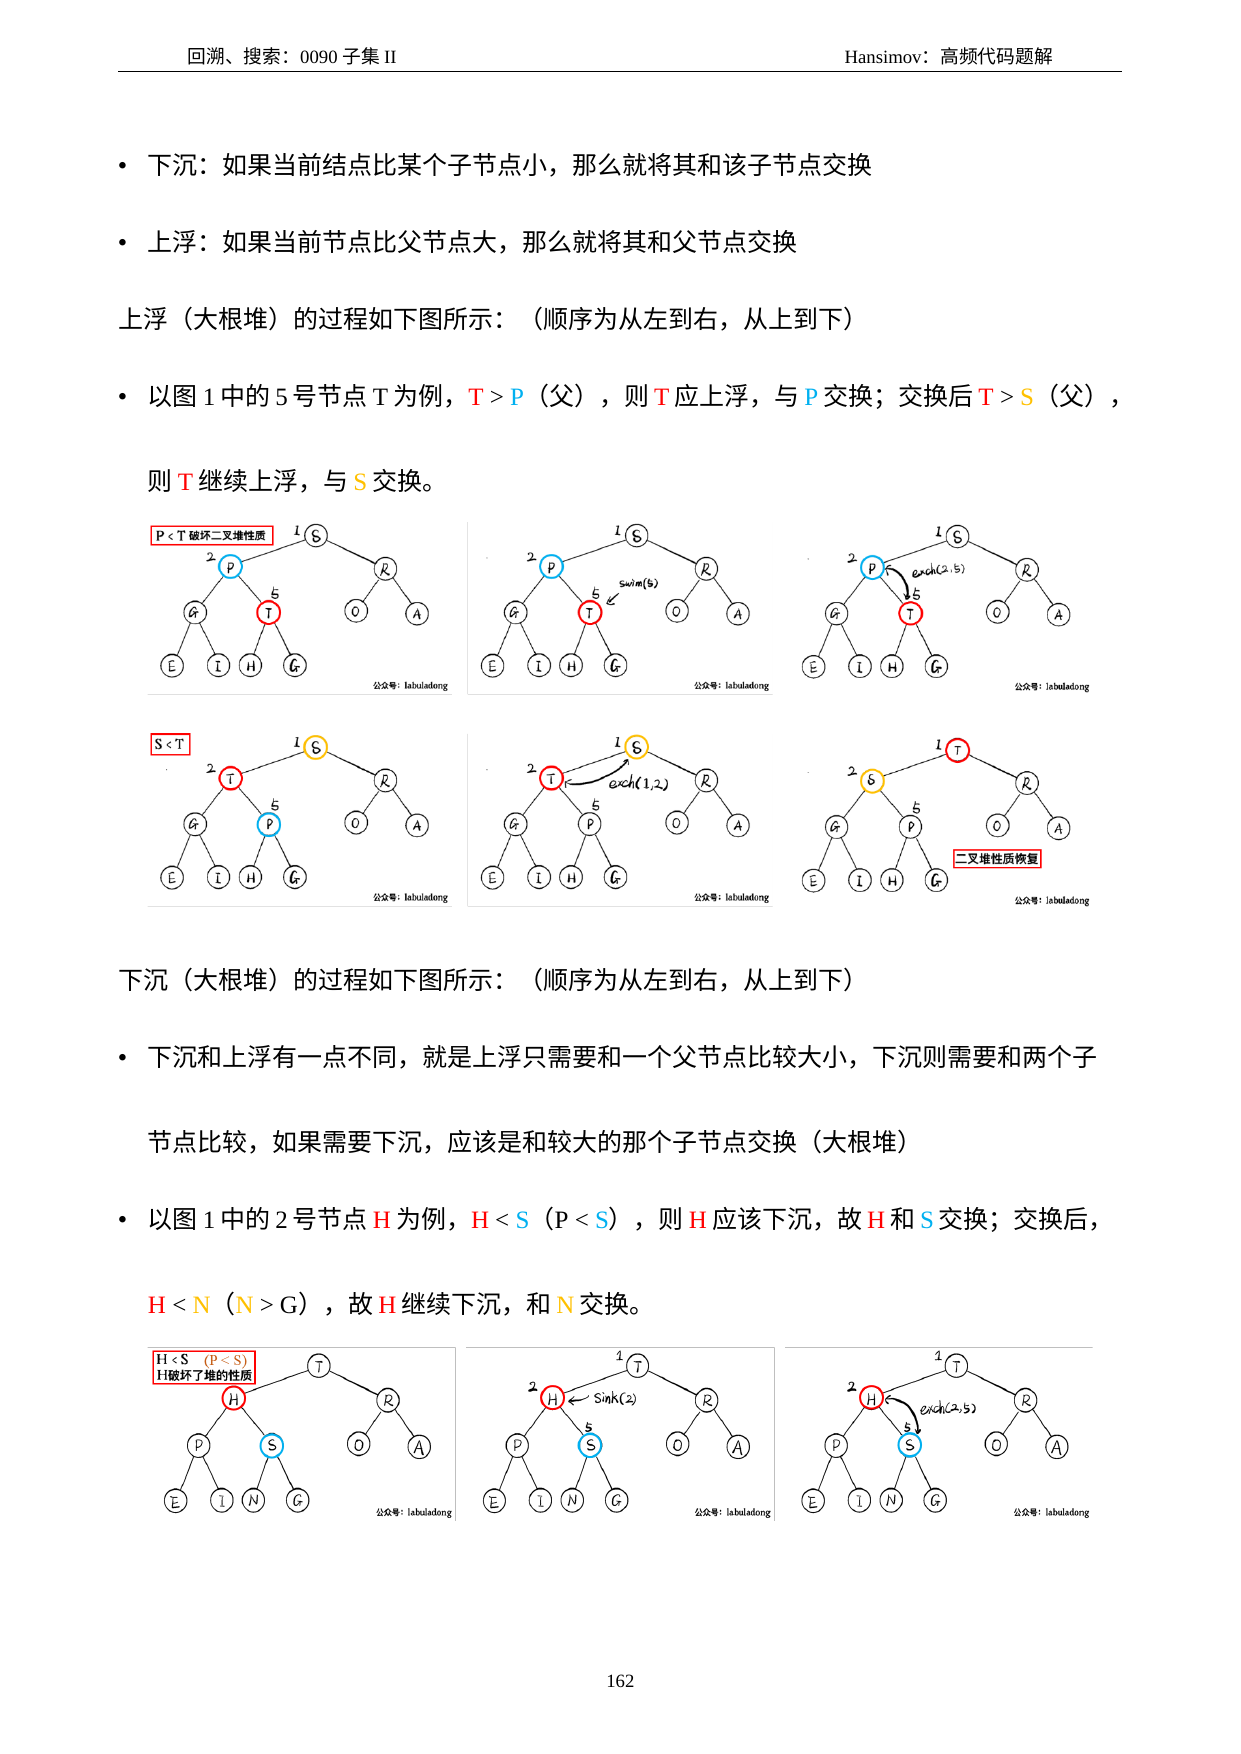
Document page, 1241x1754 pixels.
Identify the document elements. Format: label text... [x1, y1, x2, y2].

picture [147, 733, 1093, 909]
text 上浮（大根堆）的过程如下图所示：（顺序为从左到右，从上到下） [118, 284, 1122, 352]
text 下沉和上浮有一点不同，就是上浮只需要和一个父节点比较大小，下沉则需要和两个子节点比较，如果需要下沉，应该是和较大的那个子节点交换（大根堆） [118, 1022, 1122, 1174]
text 以图1中的5号节点T为例，T > P（父），则T应上浮，与P交换；交换后T > S（父），则T继续上浮，与S交换。 [118, 361, 1122, 514]
text 下沉（大根堆）的过程如下图所示：（顺序为从左到右，从上到下） [118, 944, 1122, 1012]
text 下沉：如果当前结点比某个子节点小，那么就将其和该子节点交换 [118, 130, 1122, 198]
picture [147, 522, 1093, 695]
text 以图1中的2号节点H为例，H < S（P < S），则H应该下沉，故H和S交换；交换后，H < N（N > G），故H继续下沉，和N交换。 [118, 1183, 1122, 1336]
text 上浮：如果当前节点比父节点大，那么就将其和父节点交换 [118, 207, 1122, 275]
picture [147, 1345, 1093, 1521]
